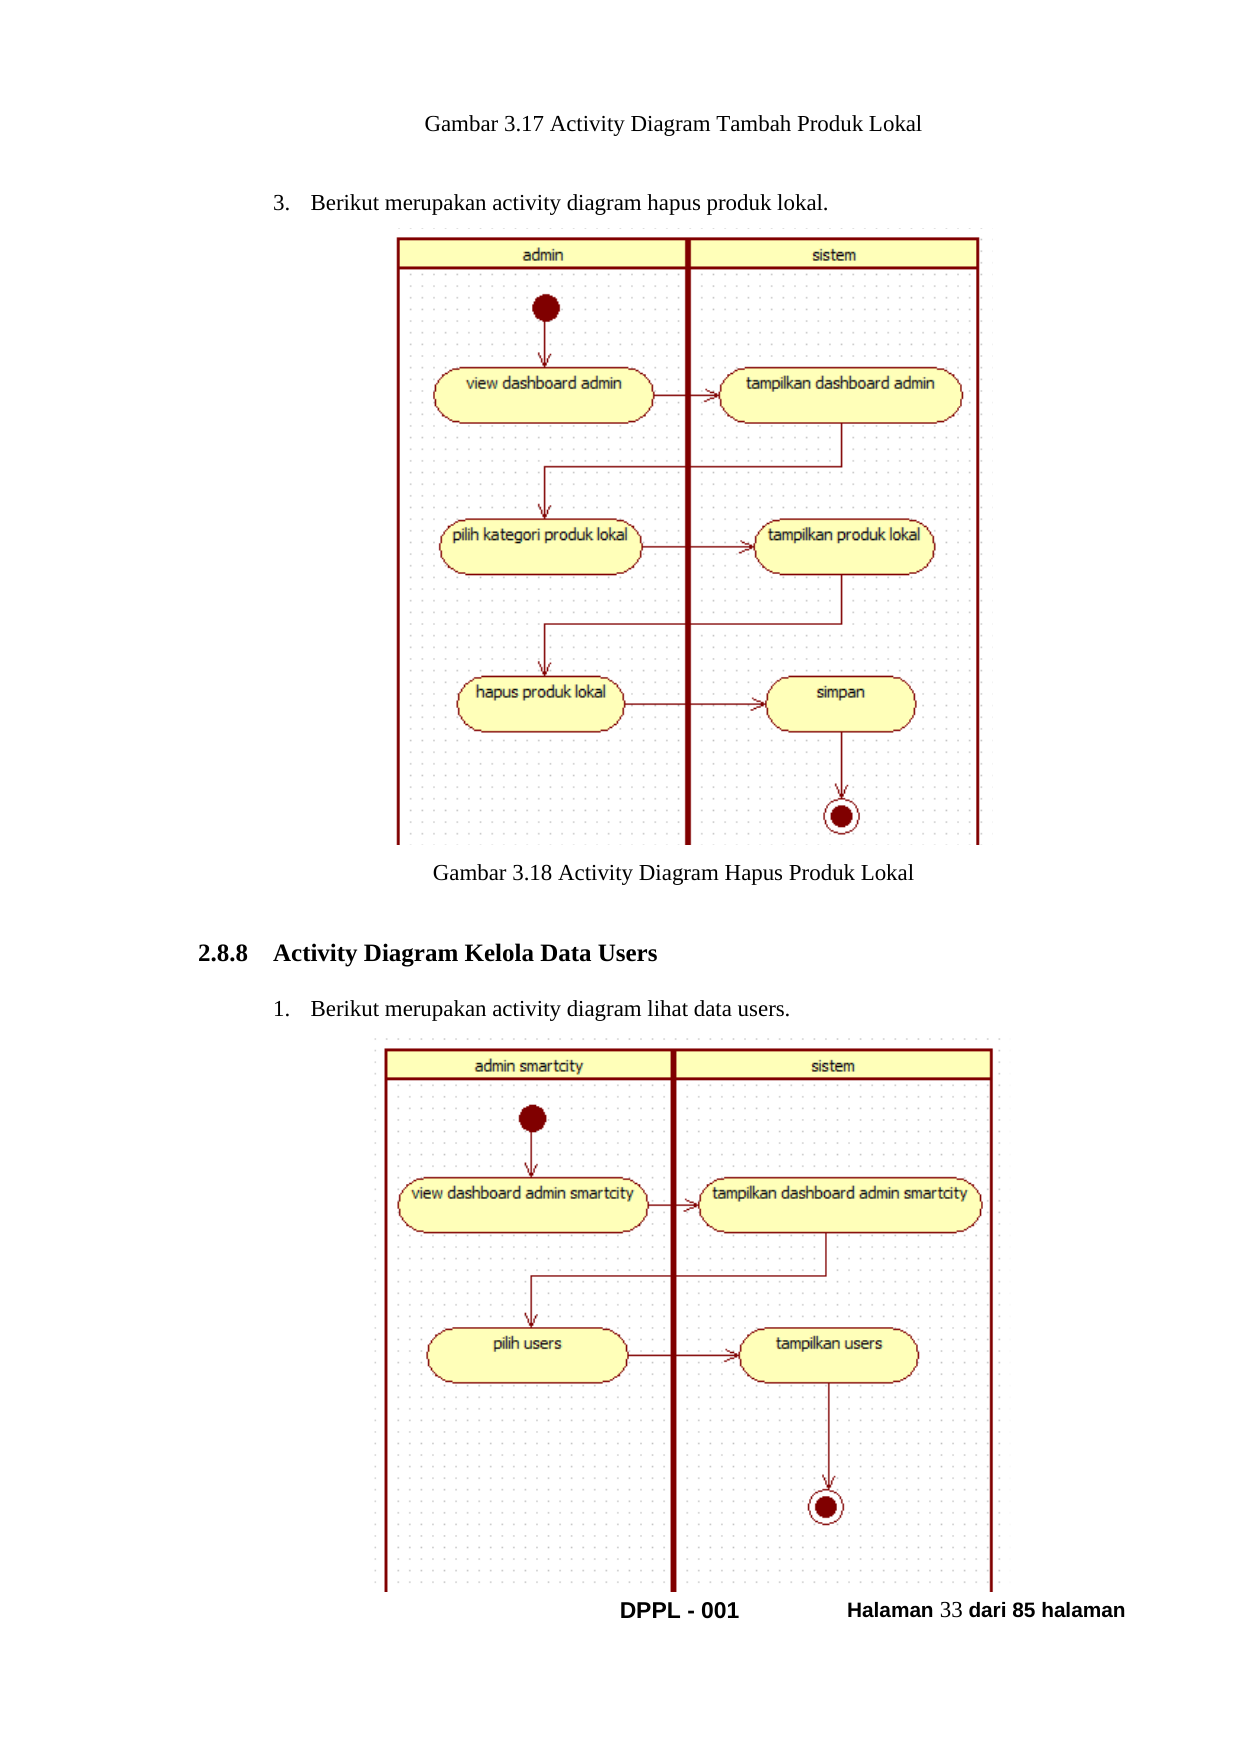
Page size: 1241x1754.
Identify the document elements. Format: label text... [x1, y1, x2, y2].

picture [392, 228, 993, 845]
text Gambar 3.17 Activity Diagram Tambah Produk Lokal [231, 110, 1116, 137]
picture [374, 1035, 1011, 1592]
list Berikut merupakan activity diagram hapus produk lokal. [273, 189, 1116, 216]
text Gambar 3.18 Activity Diagram Hapus Produk Lokal [231, 859, 1116, 885]
list Berikut merupakan activity diagram lihat data users. [273, 995, 1116, 1022]
list Activity Diagram Kelola Data Users [198, 938, 1116, 967]
